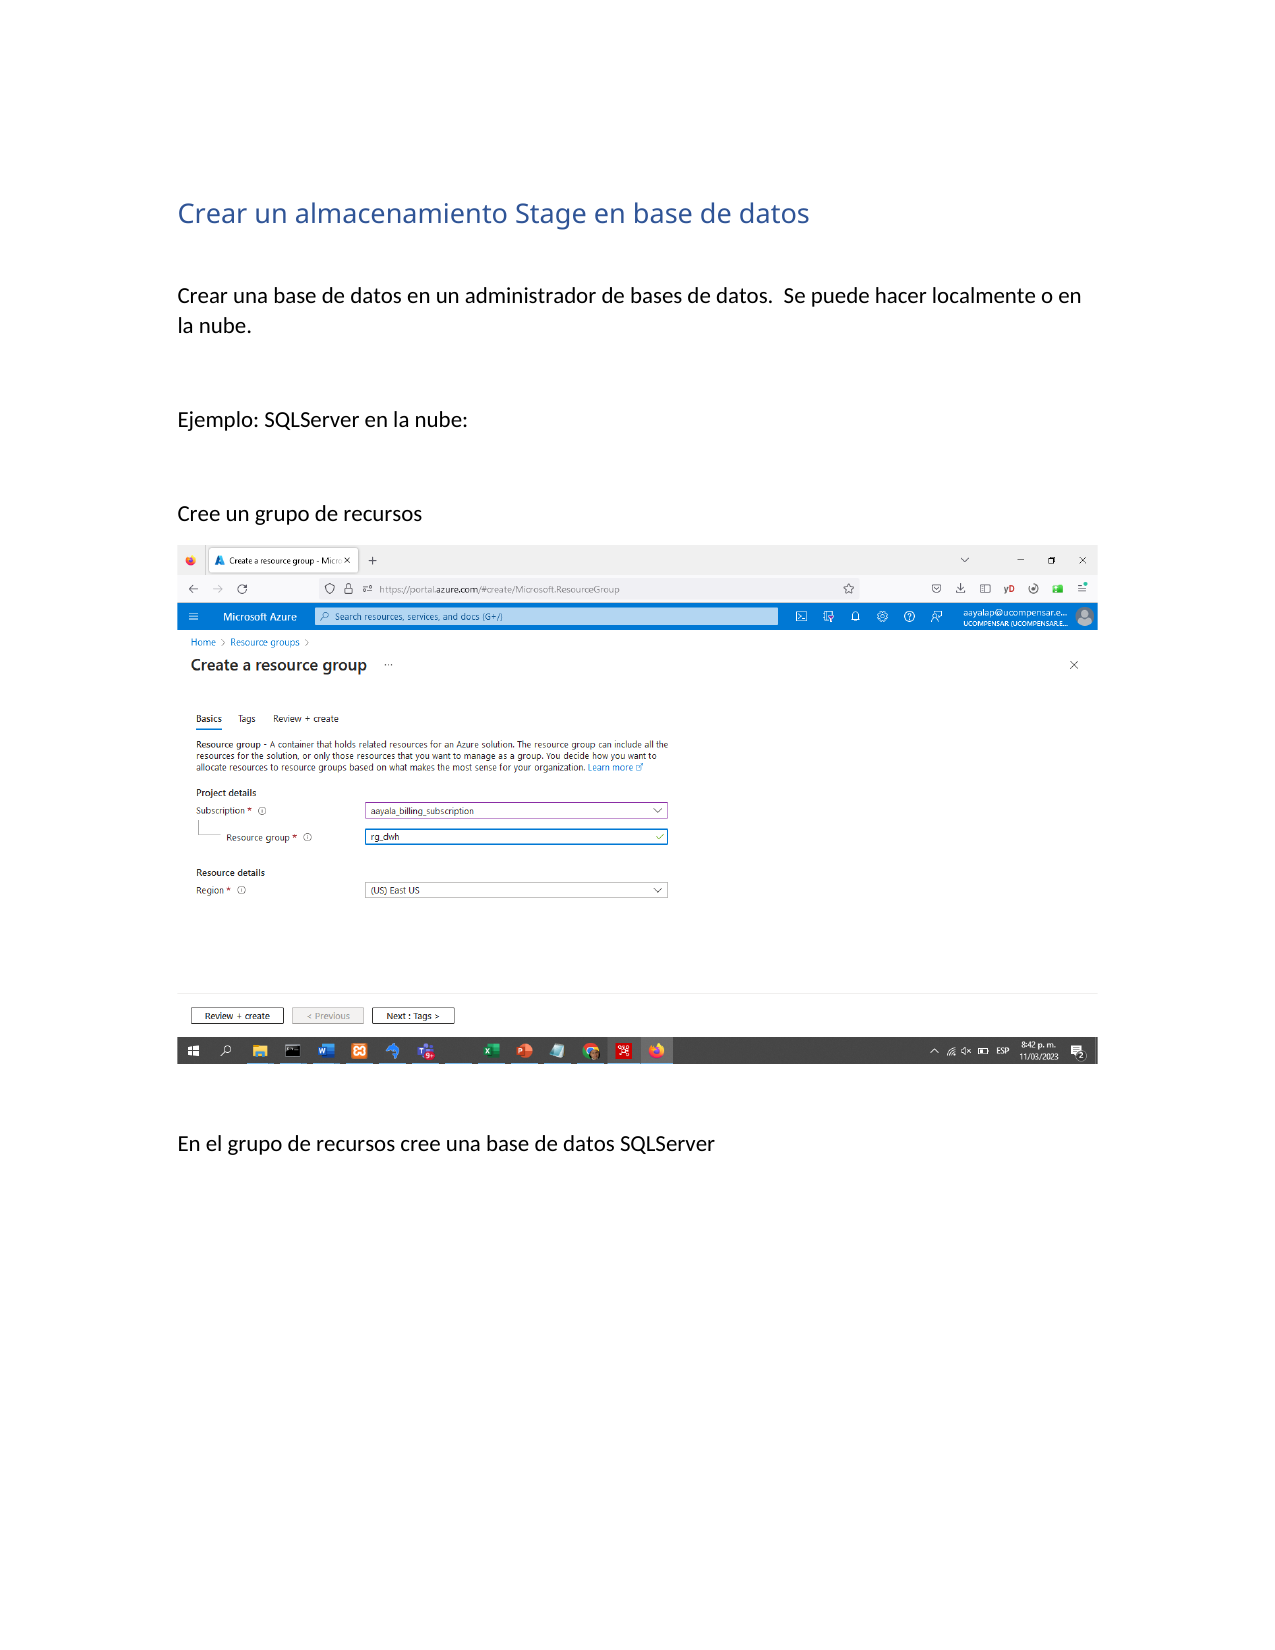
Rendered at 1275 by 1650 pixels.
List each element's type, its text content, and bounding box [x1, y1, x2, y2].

subtitle Crear un almacenamiento Stage en base de datos [177, 194, 1098, 231]
text En el grupo de recursos cree una base de datos SQLServer [177, 1129, 1098, 1157]
picture [177, 545, 1098, 1064]
text Cree un grupo de recursos [177, 499, 1098, 527]
text Crear una base de datos en un administrador de bases de datos. Se puede hacer localmente o en la nube. [177, 281, 1098, 339]
text Ejemplo: SQLServer en la nube: [177, 405, 1098, 433]
